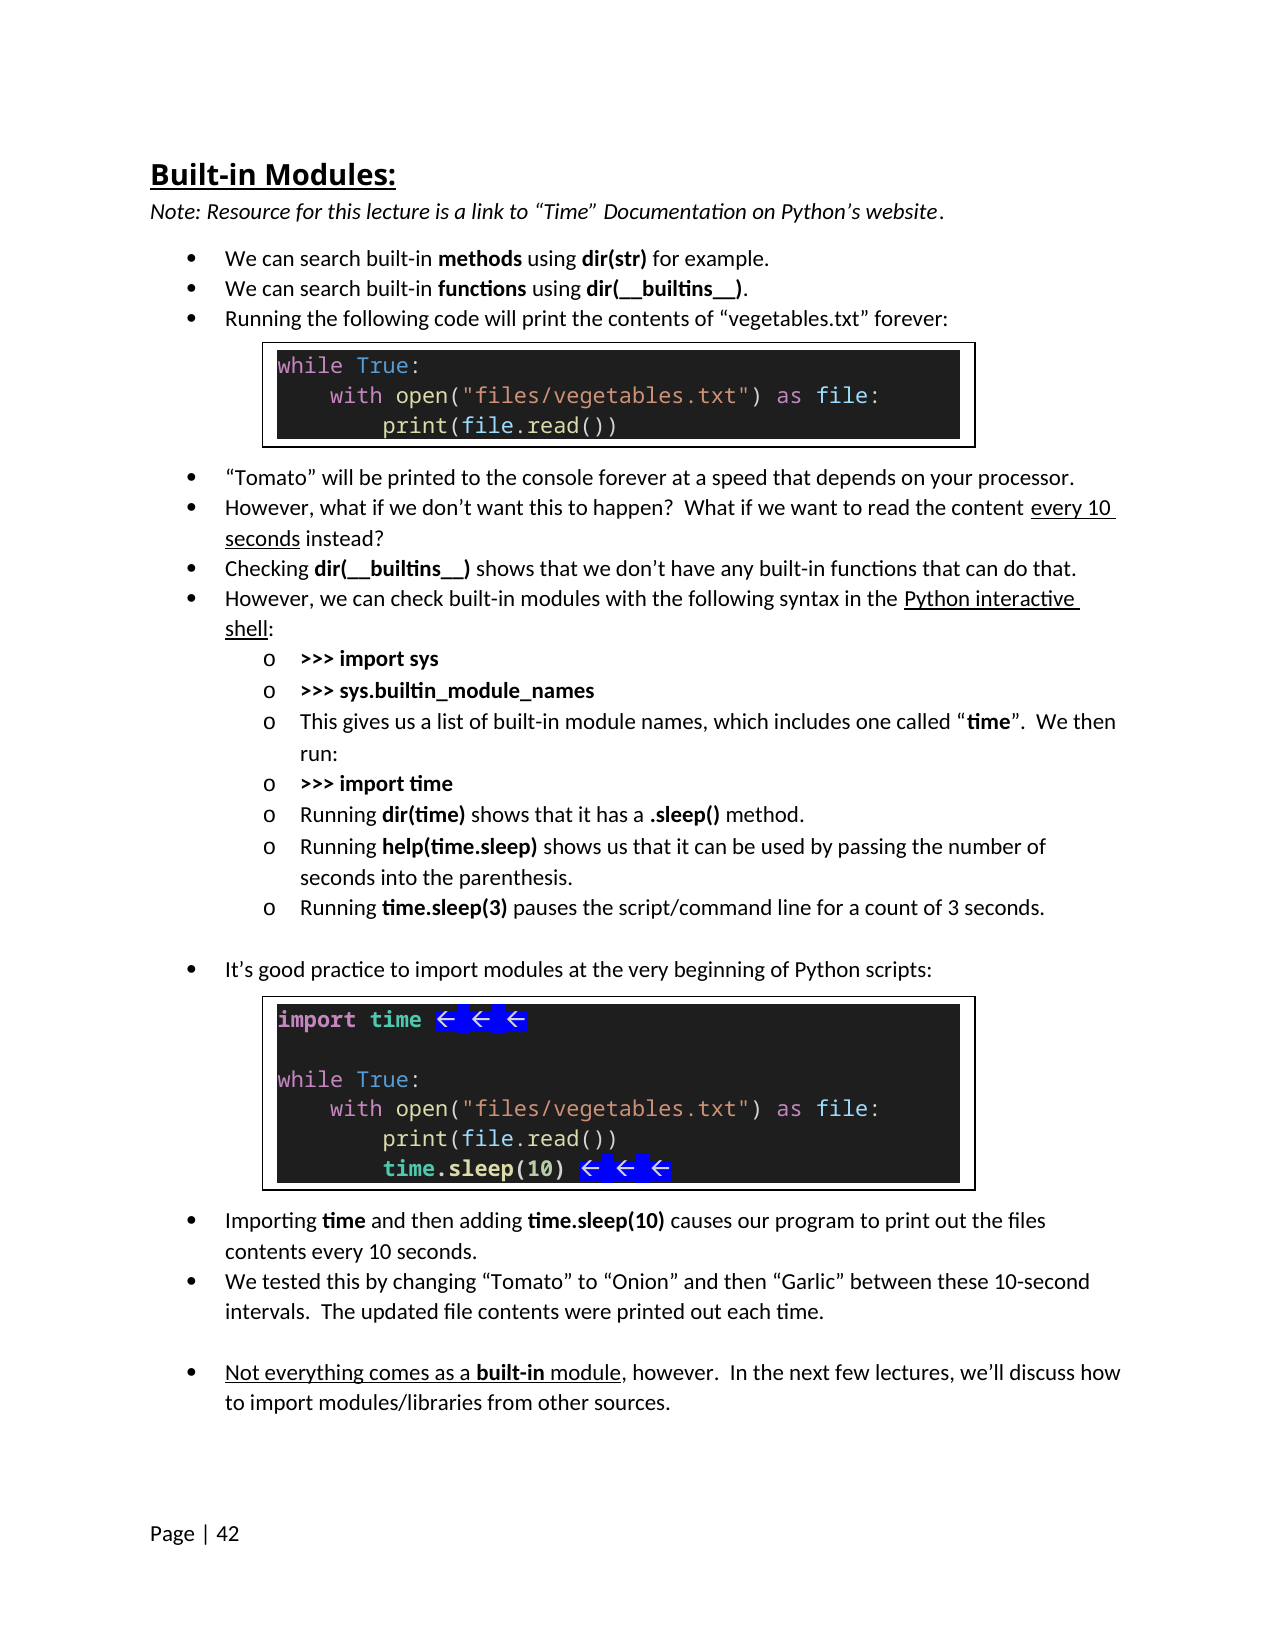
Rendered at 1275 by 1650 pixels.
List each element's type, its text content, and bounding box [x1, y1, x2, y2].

list However, we can check built-in modules with the following syntax in the Python interactive shell: [187, 584, 1125, 642]
subtitle Built-in Modules: [150, 154, 1125, 194]
list Running dir(time) shows that it has a .sleep() method. [262, 800, 1125, 829]
list We can search built-in methods using dir(str) for example. [187, 244, 1125, 272]
list >>> sys.builtin_module_names [262, 676, 1125, 705]
list Importing time and then adding time.sleep(10) causes our program to print out the files contents every 10 seconds. [187, 985, 1125, 1265]
list This gives us a list of built-in module names, which includes one called “time”. We then run: [262, 707, 1125, 767]
list Running help(time.sleep) shows us that it can be used by passing the number of seconds into the parenthesis. [262, 832, 1125, 891]
list Checking dir(__builtins__) shows that we don’t have any built-in functions that can do that. [187, 554, 1125, 582]
list Running time.sleep(3) pauses the script/command line for a count of 3 seconds. [262, 893, 1125, 923]
list “Tomato” will be printed to the console forever at a speed that depends on your processor. [187, 334, 1125, 491]
list >>> import sys [262, 644, 1125, 674]
list However, what if we don’t want this to happen? What if we want to read the content every 10 seconds instead? [187, 493, 1125, 552]
list >>> import time [262, 769, 1125, 798]
list Running the following code will print the contents of “vegetables.txt” forever: [187, 304, 1125, 332]
list It’s good practice to import modules at the very beginning of Python scripts: [187, 955, 1125, 983]
list We tested this by changing “Tomato” to “Onion” and then “Garlic” between these 10-second intervals. The updated file contents were printed out each time. [187, 1267, 1125, 1325]
list Not everything comes as a built-in module, however. In the next few lectures, we’ll discuss how to import modules/libraries from other sources. [187, 1358, 1125, 1416]
text Note: Resource for this lecture is a link to “Time” Documentation on Python’s website. [150, 197, 1125, 225]
list We can search built-in functions using dir(__builtins__). [187, 274, 1125, 302]
